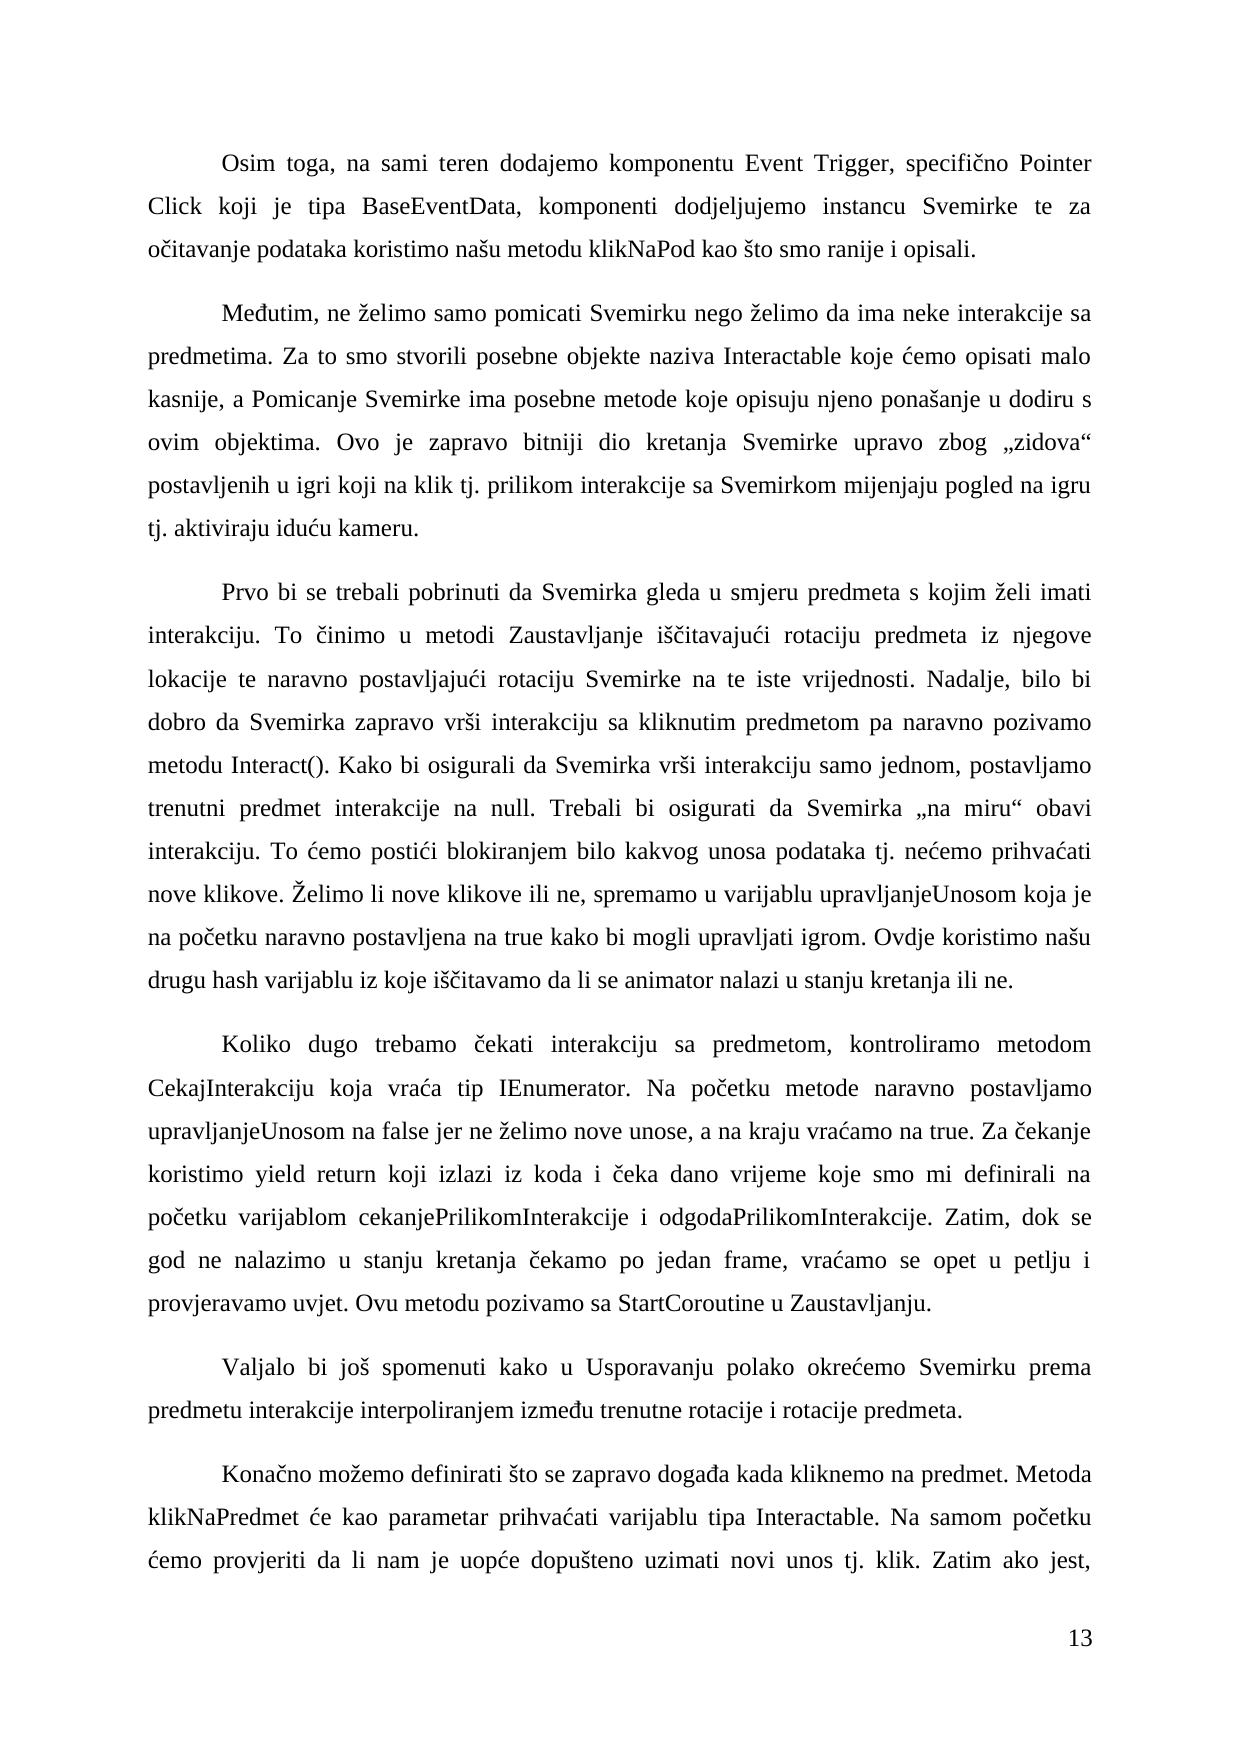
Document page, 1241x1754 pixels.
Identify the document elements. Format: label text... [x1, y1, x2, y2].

text Osim toga, na sami teren dodajemo komponentu Event Trigger, specifično Pointer Click koji je tipa BaseEventData, komponenti dodjeljujemo instancu Svemirke te za očitavanje podataka koristimo našu metodu klikNaPod kao što smo ranije i opisali. [148, 148, 1093, 263]
text Međutim, ne želimo samo pomicati Svemirku nego želimo da ima neke interakcije sa predmetima. Za to smo stvorili posebne objekte naziva Interactable koje ćemo opisati malo kasnije, a Pomicanje Svemirke ima posebne metode koje opisuju njeno ponašanje u dodiru s ovim objektima. Ovo je zapravo bitniji dio kretanja Svemirke upravo zbog „zidova“ postavljenih u igri koji na klik tj. prilikom interakcije sa Svemirkom mijenjaju pogled na igru tj. aktiviraju iduću kameru. [148, 298, 1093, 542]
text Prvo bi se trebali pobrinuti da Svemirka gleda u smjeru predmeta s kojim želi imati interakciju. To činimo u metodi Zaustavljanje iščitavajući rotaciju predmeta iz njegove lokacije te naravno postavljajući rotaciju Svemirke na te iste vrijednosti. Nadalje, bilo bi dobro da Svemirka zapravo vrši interakciju sa kliknutim predmetom pa naravno pozivamo metodu Interact(). Kako bi osigurali da Svemirka vrši interakciju samo jednom, postavljamo trenutni predmet interakcije na null. Trebali bi osigurati da Svemirka „na miru“ obavi interakciju. To ćemo postići blokiranjem bilo kakvog unosa podataka tj. nećemo prihvaćati nove klikove. Želimo li nove klikove ili ne, spremamo u varijablu upravljanjeUnosom koja je na početku naravno postavljena na true kako bi mogli upravljati igrom. Ovdje koristimo našu drugu hash varijablu iz koje iščitavamo da li se animator nalazi u stanju kretanja ili ne. [148, 577, 1093, 994]
text Valjalo bi još spomenuti kako u Usporavanju polako okrećemo Svemirku prema predmetu interakcije interpoliranjem između trenutne rotacije i rotacije predmeta. [148, 1352, 1093, 1424]
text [148, 1459, 1093, 1574]
text Koliko dugo trebamo čekati interakciju sa predmetom, kontroliramo metodom CekajInterakciju koja vraća tip IEnumerator. Na početku metode naravno postavljamo upravljanjeUnosom na false jer ne želimo nove unose, a na kraju vraćamo na true. Za čekanje koristimo yield return koji izlazi iz koda i čeka dano vrijeme koje smo mi definirali na početku varijablom cekanjePrilikomInterakcije i odgodaPrilikomInterakcije. Zatim, dok se god ne nalazimo u stanju kretanja čekamo po jedan frame, vraćamo se opet u petlju i provjeravamo uvjet. Ovu metodu pozivamo sa StartCoroutine u Zaustavljanju. [148, 1029, 1093, 1317]
